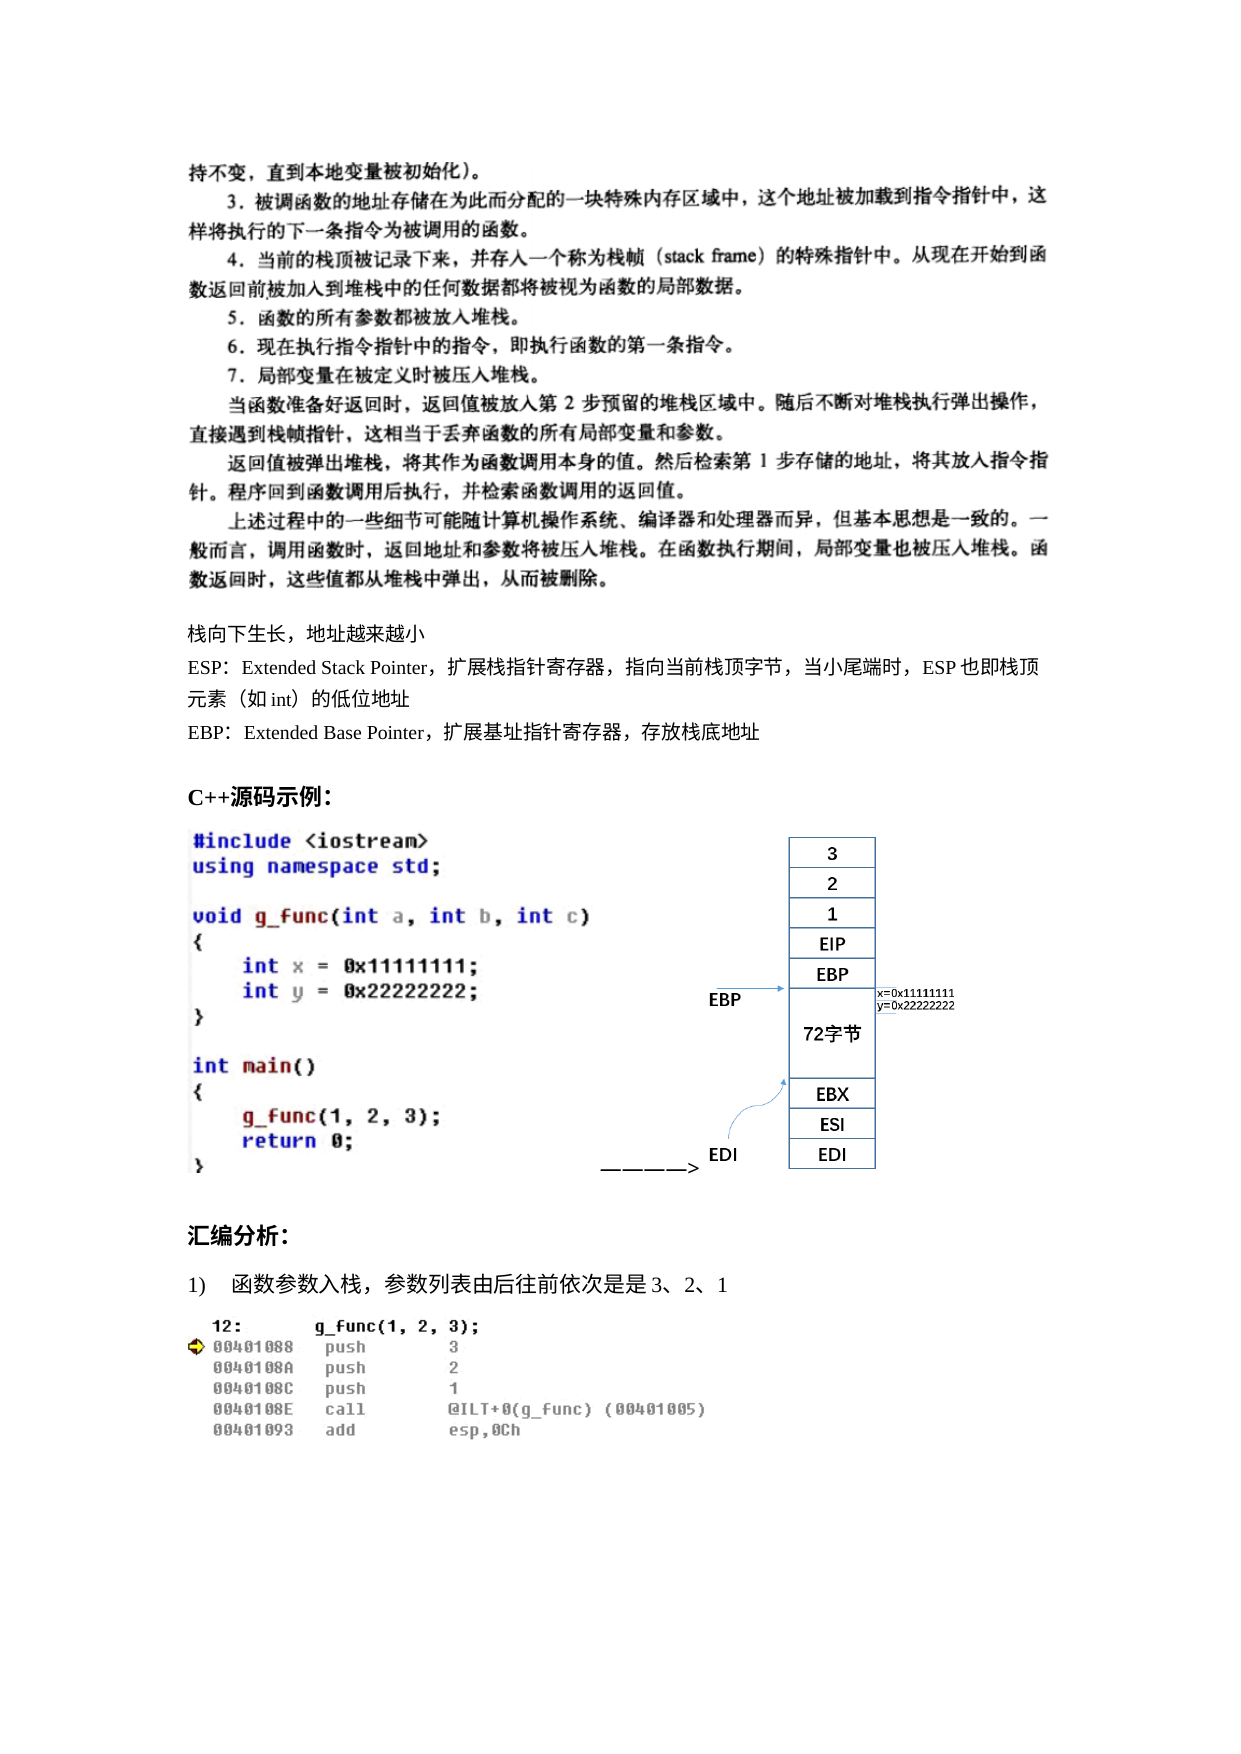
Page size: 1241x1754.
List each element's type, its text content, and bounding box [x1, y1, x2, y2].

text ESP：Extended Stack Pointer，扩展栈指针寄存器，指向当前栈顶字节，当小尾端时，ESP也即栈顶元素（如int）的低位地址 [187, 649, 1053, 714]
text C++源码示例： [187, 763, 1053, 828]
text 栈向下生长，地址越来越小 [187, 617, 1053, 649]
text EBP：Extended Base Pointer，扩展基址指针寄存器，存放栈底地址 [187, 714, 1053, 747]
list 函数参数入栈，参数列表由后往前依次是是3、2、1 [187, 1267, 1053, 1299]
picture [700, 833, 960, 1173]
picture [187, 162, 1053, 590]
picture [187, 828, 595, 1173]
picture [187, 1315, 743, 1446]
text 汇编分析： [187, 1202, 1053, 1267]
